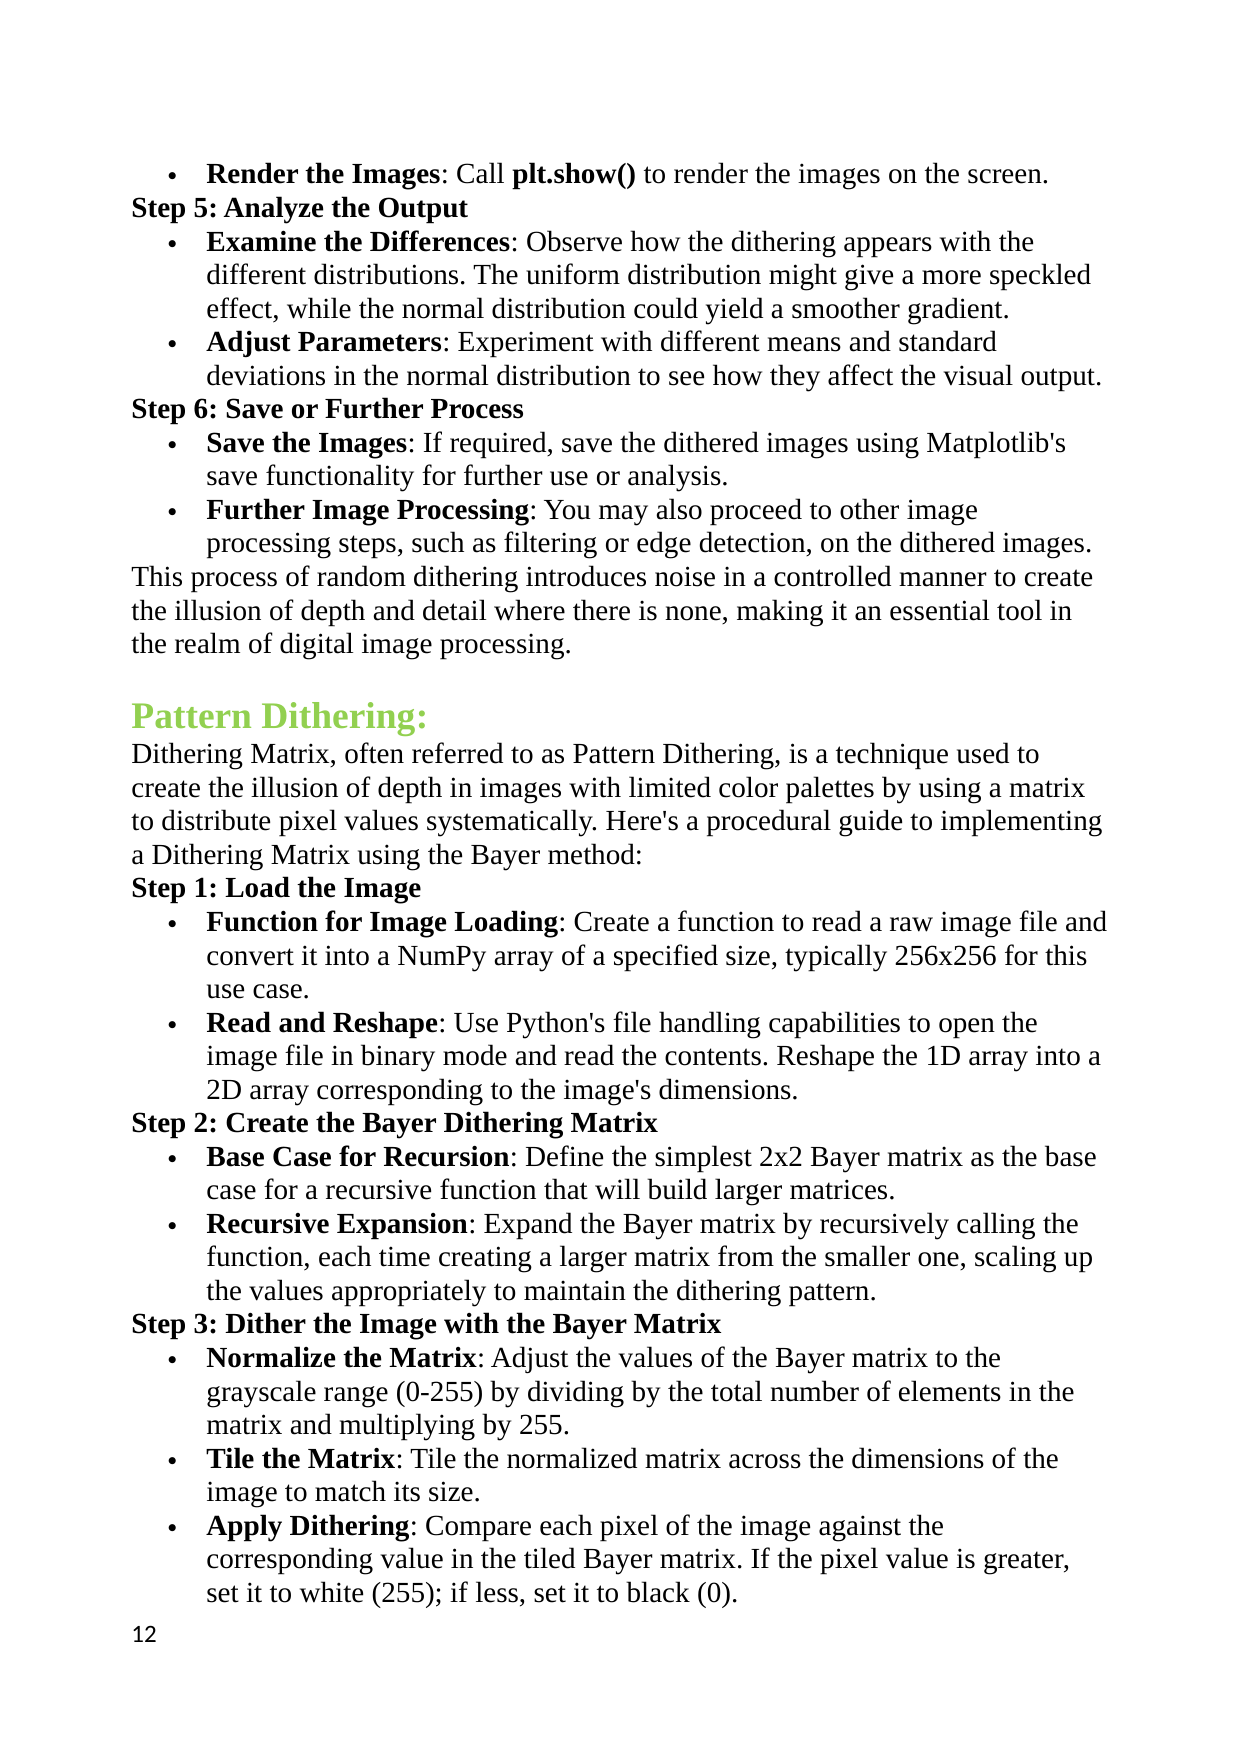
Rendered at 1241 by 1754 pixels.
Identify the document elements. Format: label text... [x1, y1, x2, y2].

list Adjust Parameters: Experiment with different means and standard deviations in the normal distribution to see how they affect the visual output. [169, 324, 1109, 391]
text Pattern Dithering: Dithering Matrix, often referred to as Pattern Dithering, is a technique used to create the illusion of depth in images with limited color palettes by using a matrix to distribute pixel values systematically. Here's a procedural guide to implementing a Dithering Matrix using the Bayer method: [131, 693, 1109, 871]
text Step 3: Dither the Image with the Bayer Matrix [131, 1307, 1109, 1340]
text Step 2: Create the Bayer Dithering Matrix [131, 1105, 1109, 1139]
list Further Image Processing: You may also proceed to other image processing steps, such as filtering or edge detection, on the dithered images. [169, 492, 1109, 559]
list Examine the Differences: Observe how the dithering appears with the different distributions. The uniform distribution might give a more speckled effect, while the normal distribution could yield a smoother gradient. [169, 224, 1109, 324]
text This process of random dithering introduces noise in a controlled manner to create the illusion of depth and detail where there is none, making it an essential tool in the realm of digital image processing. [131, 559, 1109, 660]
list Function for Image Loading: Create a function to read a raw image file and convert it into a NumPy array of a specified size, typically 256x256 for this use case. [169, 904, 1109, 1005]
text Step 5: Analyze the Output [131, 190, 1109, 224]
list Tile the Matrix: Tile the normalized matrix across the dimensions of the image to match its size. [169, 1441, 1109, 1508]
list Normalize the Matrix: Adjust the values of the Bayer matrix to the grayscale range (0-255) by dividing by the total number of elements in the matrix and multiplying by 255. [169, 1340, 1109, 1441]
list Base Case for Recursion: Define the simplest 2x2 Bayer matrix as the base case for a recursive function that will build larger matrices. [169, 1139, 1109, 1206]
text Step 6: Save or Further Process [131, 391, 1109, 425]
list Apply Dithering: Compare each pixel of the image against the corresponding value in the tiled Bayer matrix. If the pixel value is greater, set it to white (255); if less, set it to black (0). [169, 1508, 1109, 1608]
list Render the Images: Call plt.show() to render the images on the screen. [169, 157, 1109, 190]
list Recursive Expansion: Expand the Bayer matrix by recursively calling the function, each time creating a larger matrix from the smaller one, scaling up the values appropriately to maintain the dithering pattern. [169, 1206, 1109, 1307]
list Save the Images: If required, save the dithered images using Matplotlib's save functionality for further use or analysis. [169, 425, 1109, 492]
list Read and Reshape: Use Python's file handling capabilities to open the image file in binary mode and read the contents. Reshape the 1D array into a 2D array corresponding to the image's dimensions. [169, 1005, 1109, 1105]
text Step 1: Load the Image [131, 871, 1109, 904]
